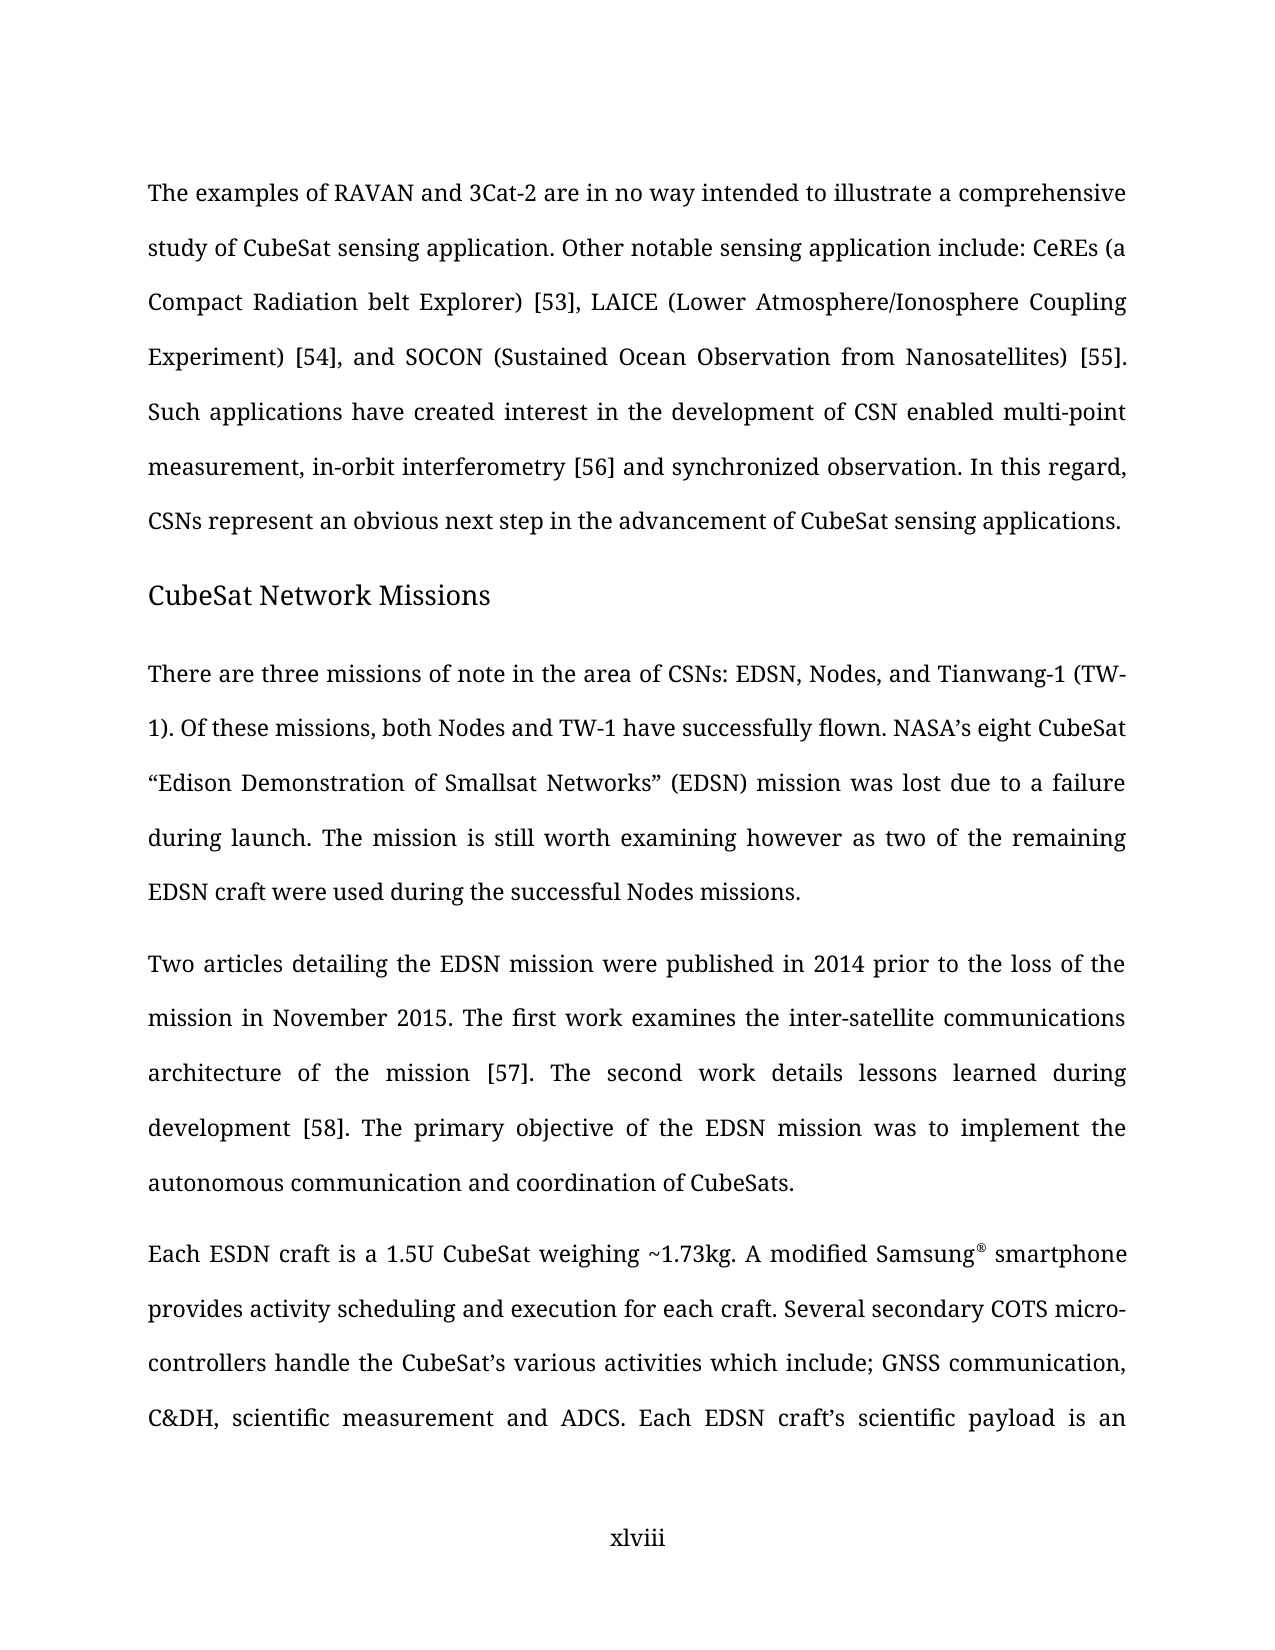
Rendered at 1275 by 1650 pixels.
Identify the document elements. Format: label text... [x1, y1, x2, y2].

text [148, 1238, 1127, 1433]
subtitle CubeSat Network Missions [148, 576, 1127, 613]
text There are three missions of note in the area of CSNs: EDSN, Nodes, and Tianwang-1 (TW-1). Of these missions, both Nodes and TW-1 have successfully flown. NASA’s eight CubeSat “Edison Demonstration of Smallsat Networks” (EDSN) mission was lost due to a failure during launch. The mission is still worth examining however as two of the remaining EDSN craft were used during the successful Nodes missions. [148, 658, 1127, 908]
text The examples of RAVAN and 3Cat-2 are in no way intended to illustrate a comprehensive study of CubeSat sensing application. Other notable sensing application include: CeREs (a Compact Radiation belt Explorer) [53], LAICE (Lower Atmosphere/Ionosphere Coupling Experiment) [54], and SOCON (Sustained Ocean Observation from Nanosatellites) [55]. Such applications have created interest in the development of CSN enabled multi-point measurement, in-orbit interferometry [56] and synchronized observation. In this regard, CSNs represent an obvious next step in the advancement of CubeSat sensing applications. [148, 177, 1127, 536]
text Two articles detailing the EDSN mission were published in 2014 prior to the loss of the mission in November 2015. The first work examines the inter-satellite communications architecture of the mission [57]. The second work details lessons learned during development [58]. The primary objective of the EDSN mission was to implement the autonomous communication and coordination of CubeSats. [148, 948, 1127, 1198]
